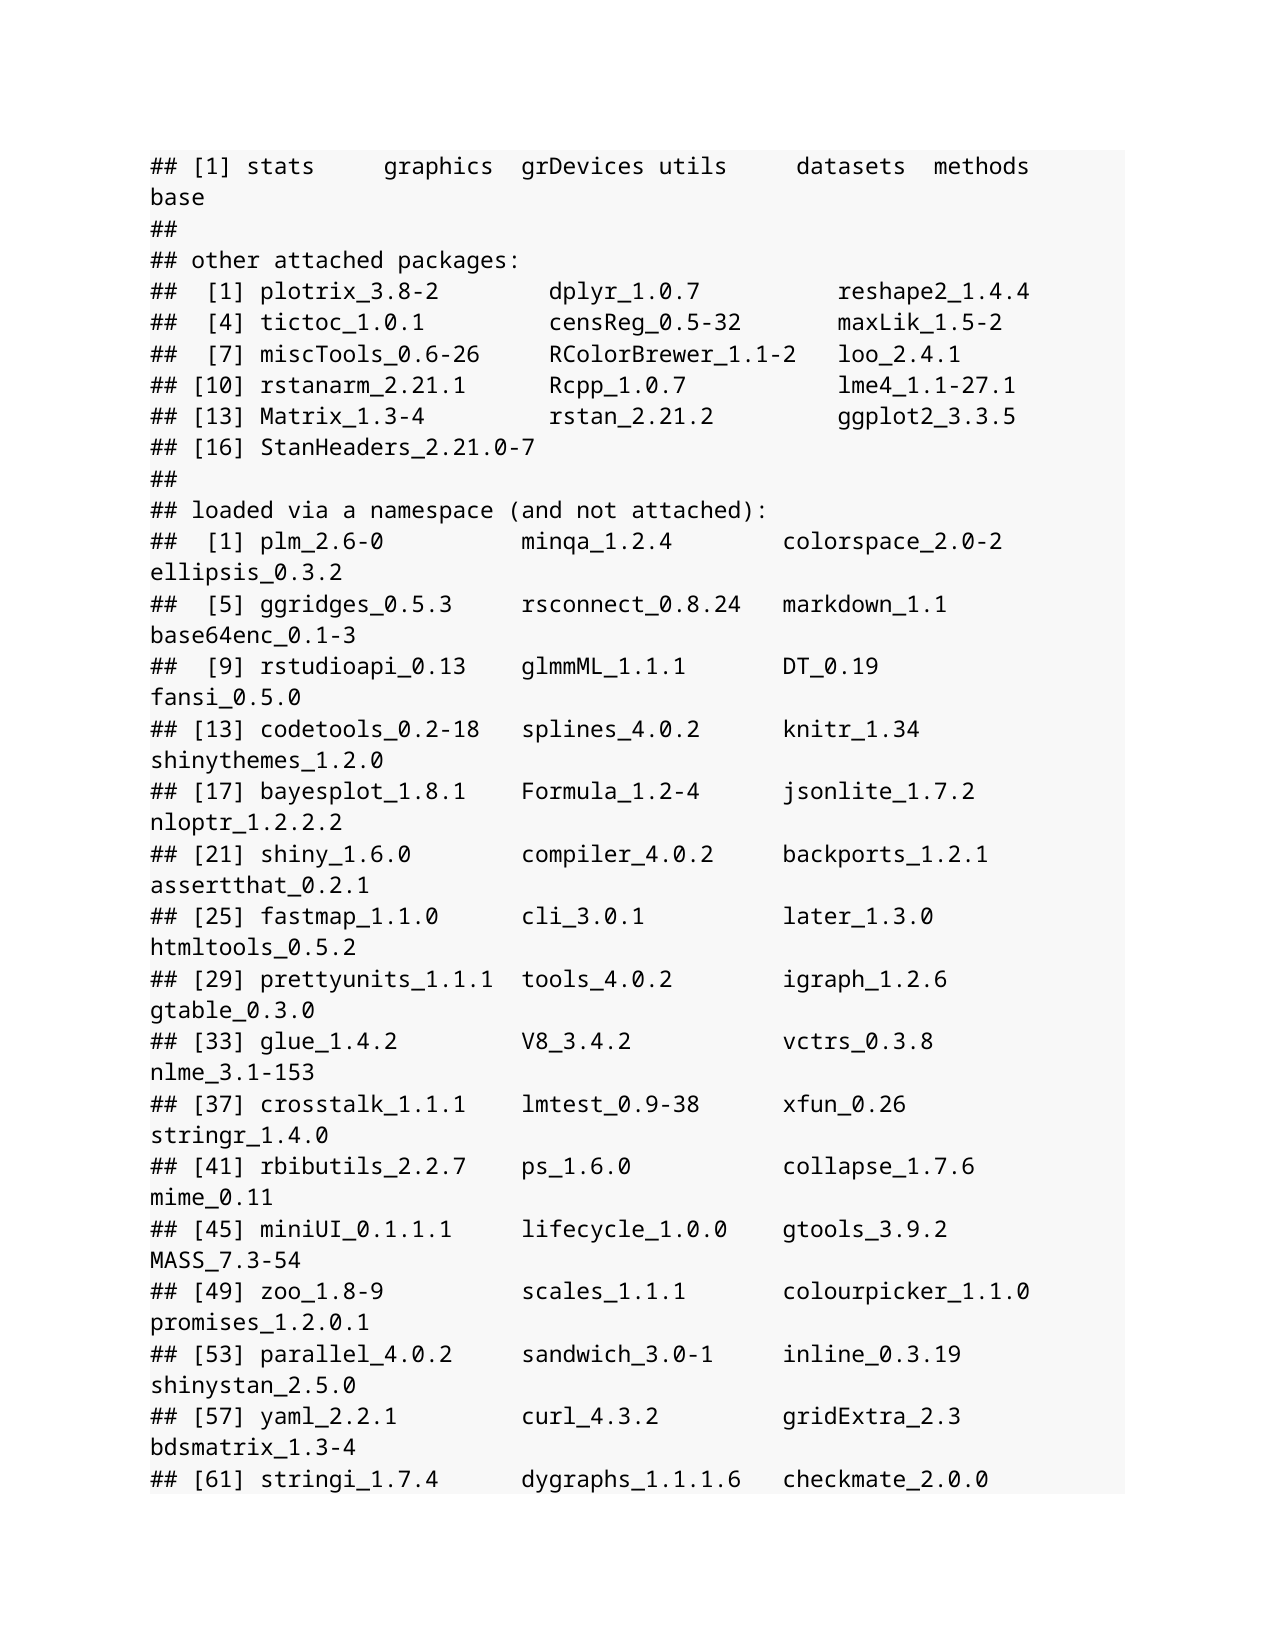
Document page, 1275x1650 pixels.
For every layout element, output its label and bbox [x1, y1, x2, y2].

text [150, 150, 1125, 1494]
